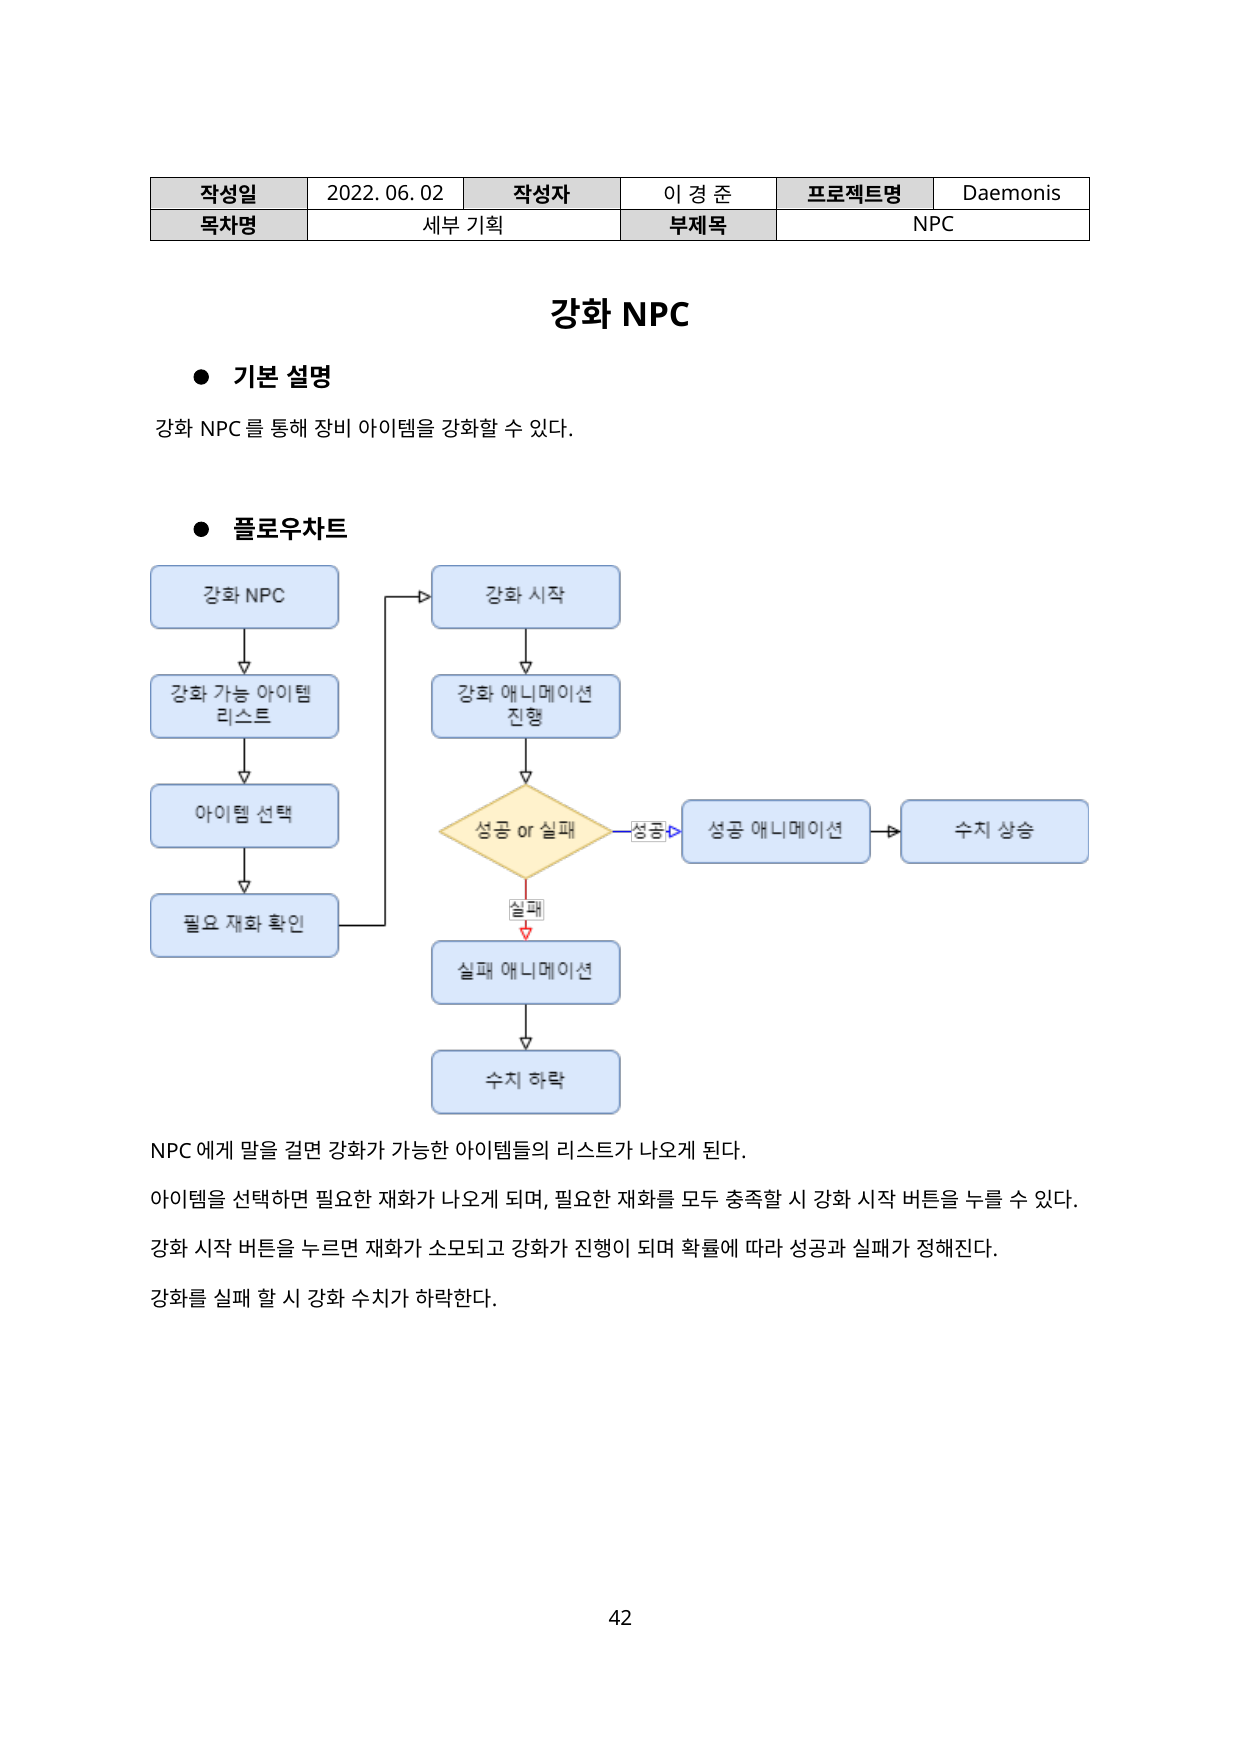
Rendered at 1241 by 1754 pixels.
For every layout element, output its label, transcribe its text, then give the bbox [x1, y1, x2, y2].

table_header Daemonis [934, 178, 1089, 208]
table_header 프로젝트명 [777, 178, 933, 208]
table_header 작성자 [464, 178, 620, 208]
table_header 2022. 06. 02 [308, 178, 463, 208]
list 기본 설명 [192, 357, 1090, 393]
table_cell NPC [777, 210, 1089, 240]
text NPC에게 말을 걸면 강화가 가능한 아이템들의 리스트가 나오게 된다. [150, 1134, 1090, 1164]
table_header 작성일 [151, 178, 307, 208]
table_cell 부제목 [621, 210, 776, 240]
text 강화 시작 버튼을 누르면 재화가 소모되고 강화가 진행이 되며 확률에 따라 성공과 실패가 정해진다. [150, 1233, 1090, 1263]
table_header 이 경 준 [621, 178, 776, 208]
text 강화 NPC를 통해 장비 아이템을 강화할 수 있다. [150, 413, 1090, 443]
text 강화를 실패 할 시 강화 수치가 하락한다. [150, 1282, 1090, 1312]
table_cell 목차명 [151, 210, 307, 240]
text 강화 NPC [150, 288, 1090, 336]
list 플로우차트 [192, 509, 1090, 546]
table_cell 세부 기획 [308, 210, 620, 240]
text 아이템을 선택하면 필요한 재화가 나오게 되며, 필요한 재화를 모두 충족할 시 강화 시작 버튼을 누를 수 있다. [150, 1183, 1090, 1214]
picture [150, 565, 1089, 1116]
